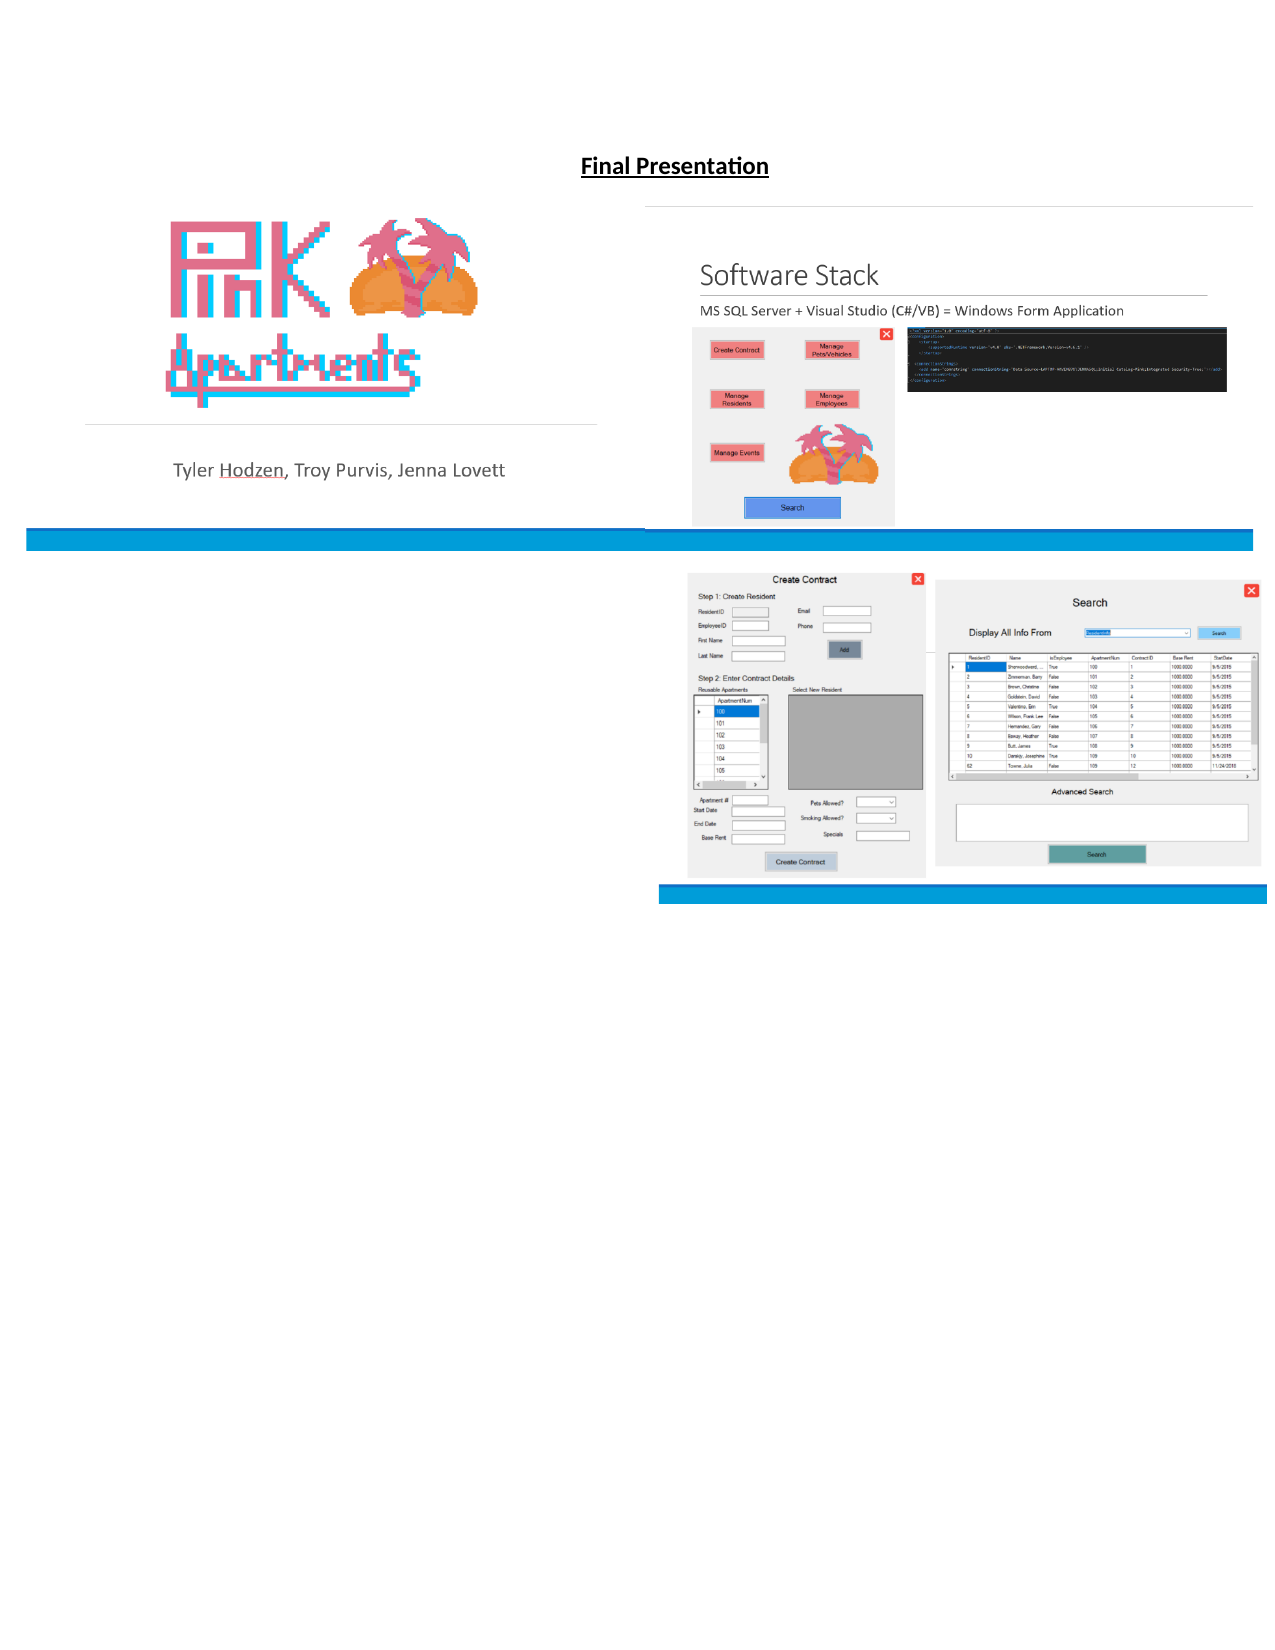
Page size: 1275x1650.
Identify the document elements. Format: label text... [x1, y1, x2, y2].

text Final Presentation [150, 150, 1125, 181]
picture [25, 200, 1253, 550]
picture [657, 565, 1267, 902]
